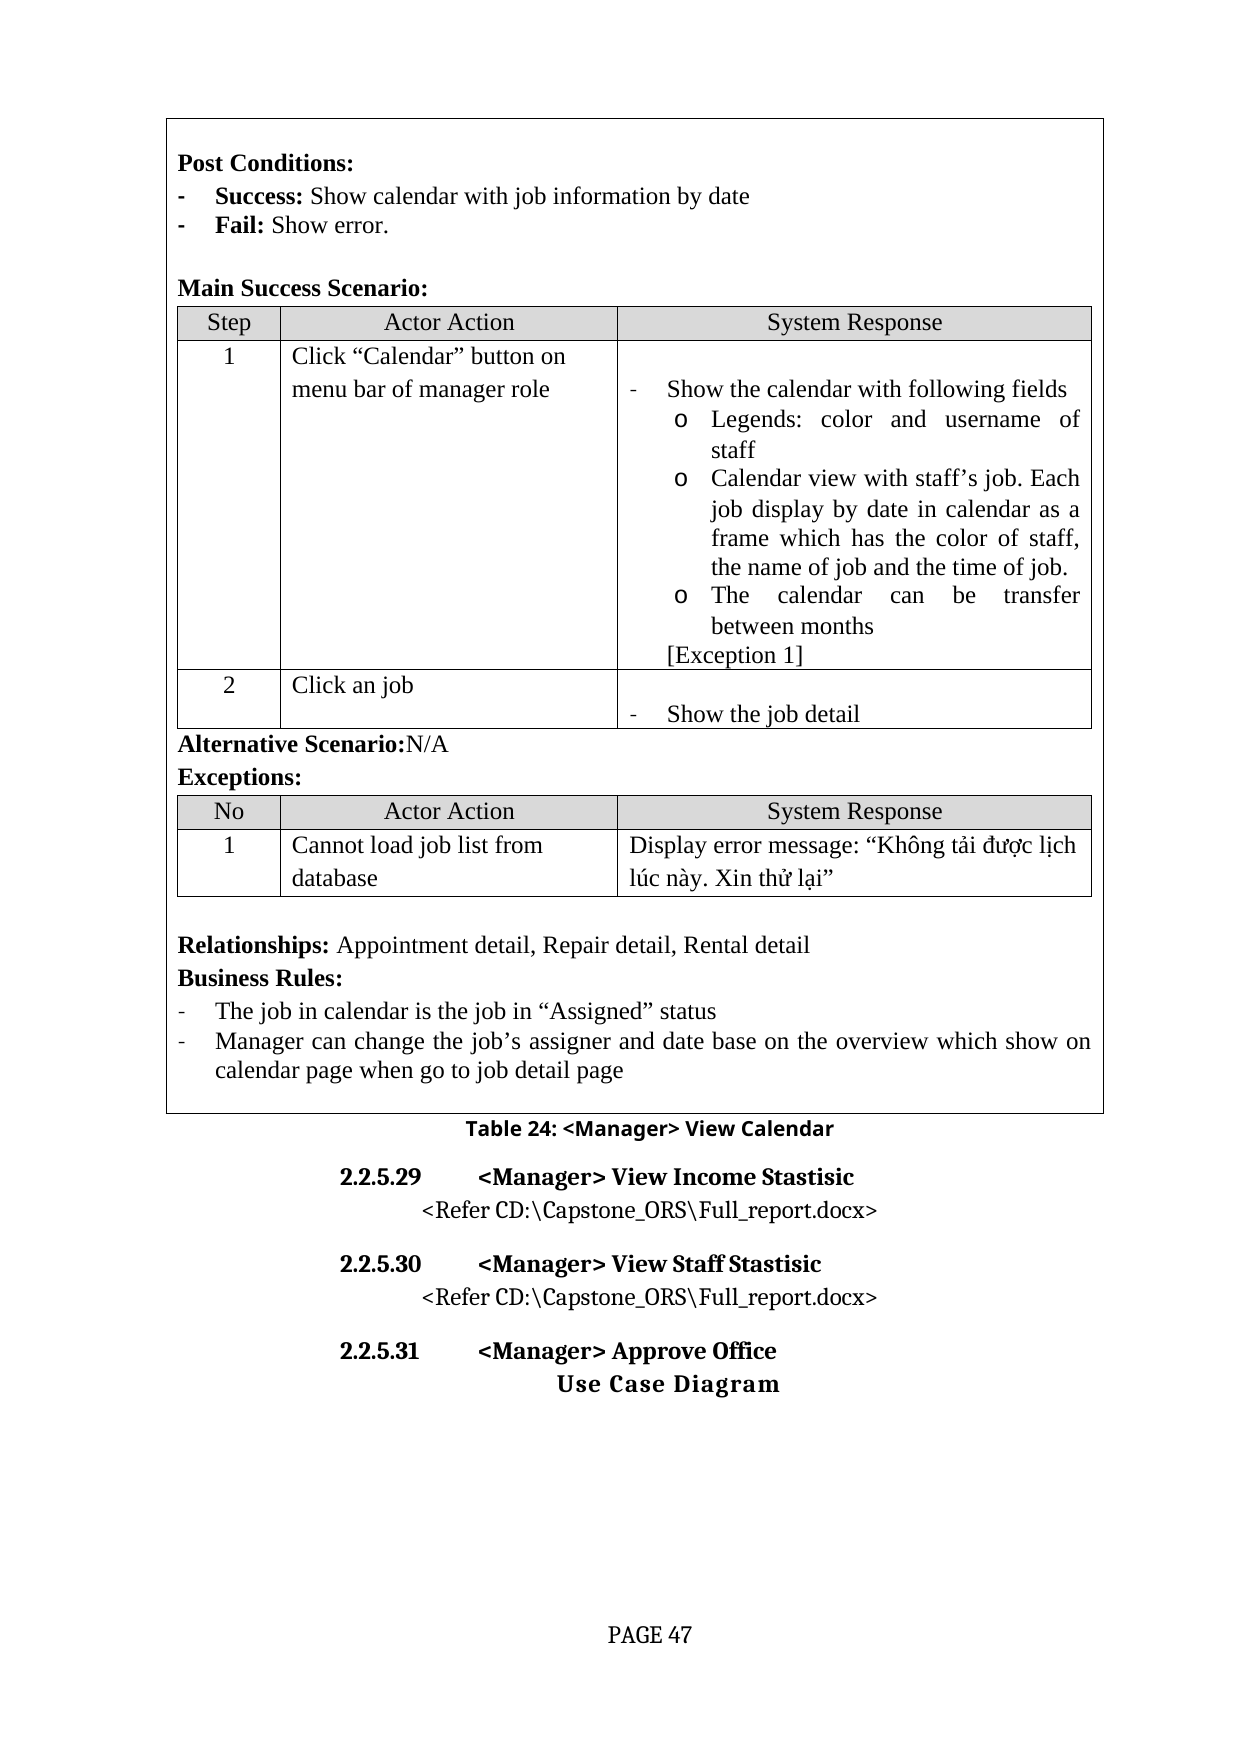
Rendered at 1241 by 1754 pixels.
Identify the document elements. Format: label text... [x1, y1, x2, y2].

subtitle <Manager> View Income Stastisic [340, 1163, 1122, 1192]
text <Refer CD:\Capstone_ORS\Full_report.docx> [177, 1283, 1122, 1312]
subtitle <Manager> Approve Office [340, 1337, 1122, 1366]
subtitle Use Case Diagram [215, 1370, 1122, 1399]
subtitle <Manager> View Staff Stastisic [340, 1250, 1122, 1279]
text <Refer CD:\Capstone_ORS\Full_report.docx> [177, 1196, 1122, 1225]
